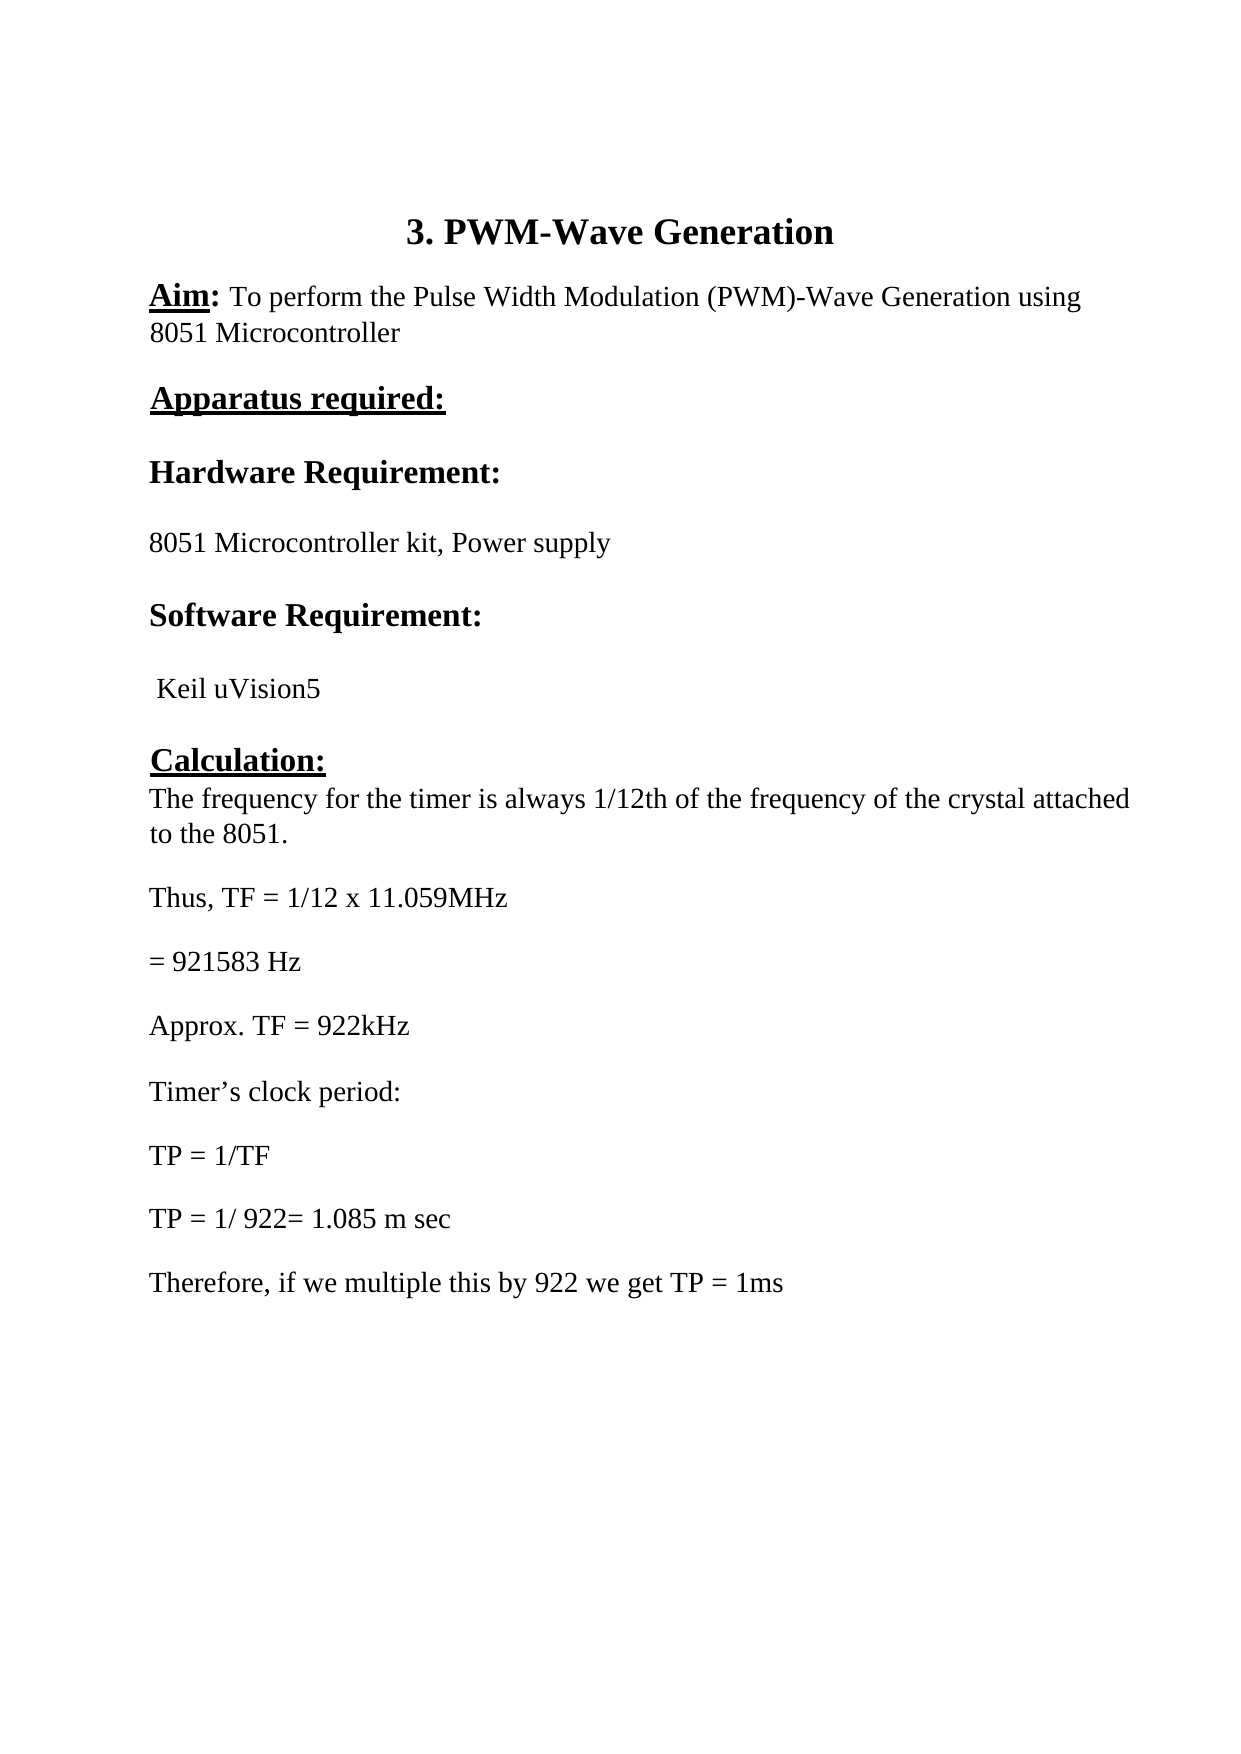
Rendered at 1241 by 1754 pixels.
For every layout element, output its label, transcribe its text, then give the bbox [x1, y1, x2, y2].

text Approx. TF = 922kHz Timer’s clock period: [148, 1008, 411, 1108]
text Hardware Requirement: [149, 452, 1186, 490]
subtitle Apparatus required: [150, 378, 1186, 417]
text = 921583 Hz [148, 944, 1186, 978]
text The frequency for the timer is always 1/12th of the frequency of the crystal attached to the 8051. [148, 781, 1132, 849]
text Thus, TF = 1/12 x 11.059MHz [148, 881, 1186, 914]
text 8051 Microcontroller kit, Power supply [148, 525, 1186, 559]
text TP = 1/TF [148, 1140, 1186, 1171]
subtitle Software Requirement: [149, 595, 1186, 633]
text Keil uVision5 [156, 671, 1186, 705]
text Aim: To perform the Pulse Width Modulation (PWM)-Wave Generation using 8051 Microcontroller [148, 276, 1083, 348]
subtitle PWM-Wave Generation [406, 209, 1186, 253]
subtitle Calculation: [150, 740, 1186, 778]
text Therefore, if we multiple this by 922 we get TP = 1ms [148, 1265, 1186, 1298]
text TP = 1/ 922= 1.085 m sec [148, 1201, 1186, 1235]
